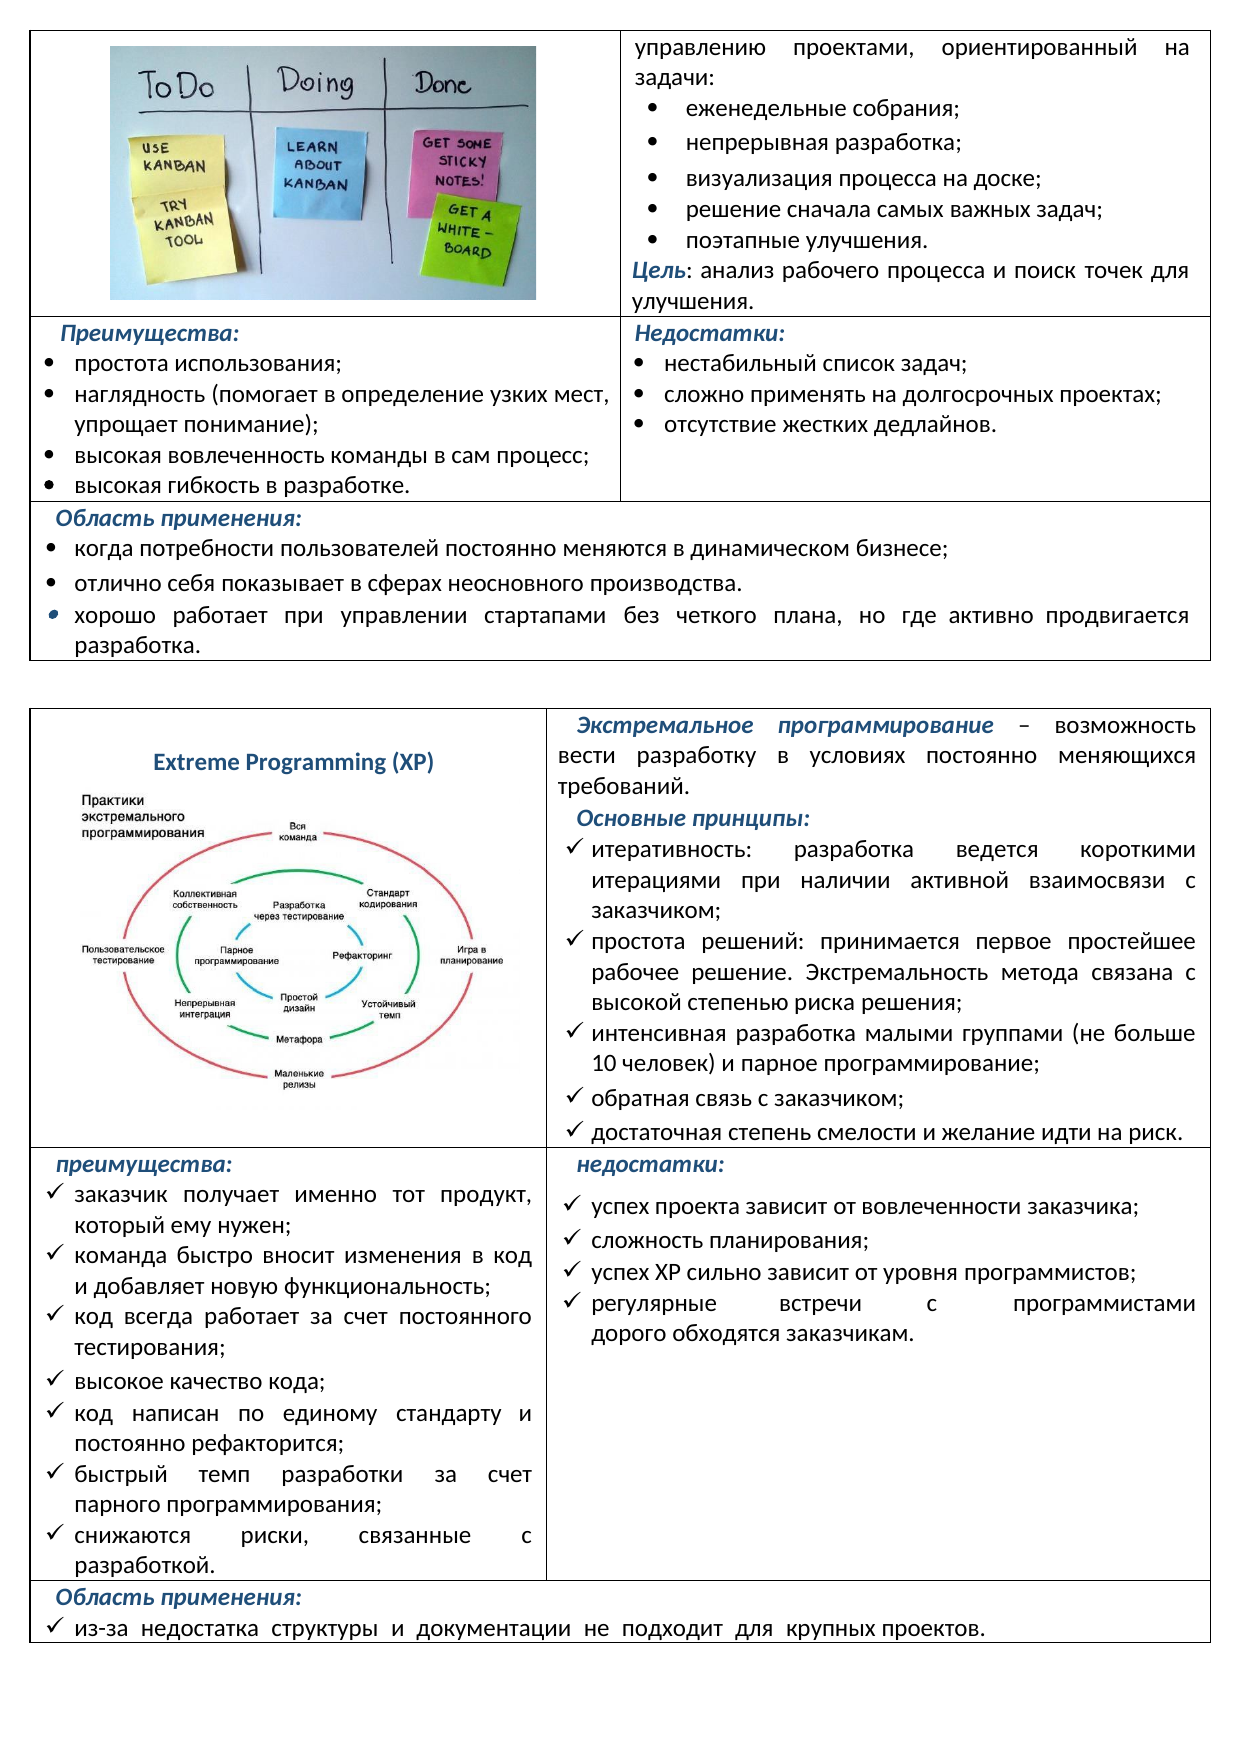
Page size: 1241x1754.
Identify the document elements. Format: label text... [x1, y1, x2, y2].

picture [110, 46, 537, 300]
table_cell Область применения: из-за недостатка структуры и документации не подходит для крупных проектов. [31, 1581, 1210, 1642]
picture [64, 776, 521, 1110]
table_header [621, 31, 1210, 316]
table_cell Недостатки: нестабильный список задач; сложно применять на долгосрочных проектах; отсутствие жестких дедлайнов. [621, 317, 1210, 501]
table_header Экстремальное программирование – возможность вести разработку в условиях постоянно меняющихся требований. Основные принципы: итеративность: разработка ведется короткими итерациями при наличии активной взаимосвязи с заказчиком; простота решений: принимается первое простейшее рабочее решение. Экстремальность метода связана с высокой степенью риска решения; интенсивная разработка малыми группами (не больше 10 человек) и парное программирование; обратная связь с заказчиком; достаточная степень смелости и желание идти на риск. [547, 709, 1210, 1147]
table_cell Область применения: когда потребности пользователей постоянно меняются в динамическом бизнесе; отлично себя показывает в сферах неосновного производства. хорошо работает при управлении стартапами без четкого плана, но где активно продвигается разработка. [31, 502, 1210, 660]
table_cell преимущества: заказчик получает именно тот продукт, который ему нужен; команда быстро вносит изменения в код и добавляет новую функциональность; код всегда работает за счет постоянного тестирования; высокое качество кода; код написан по единому стандарту и постоянно рефакторится; быстрый темп разработки за счет парного программирования; снижаются риски, связанные с разработкой. [31, 1148, 546, 1580]
table_cell недостатки: успех проекта зависит от вовлеченности заказчика; сложность планирования; успех XP сильно зависит от уровня программистов; регулярные встречи с программистами дорого обходятся заказчикам. [547, 1148, 1210, 1580]
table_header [31, 31, 620, 316]
table_cell Преимущества: простота использования; наглядность (помогает в определение узких мест, упрощает понимание); высокая вовлеченность команды в сам процесс; высокая гибкость в разработке. [31, 317, 620, 501]
table_header Extreme Programming (XP) [31, 709, 546, 1147]
